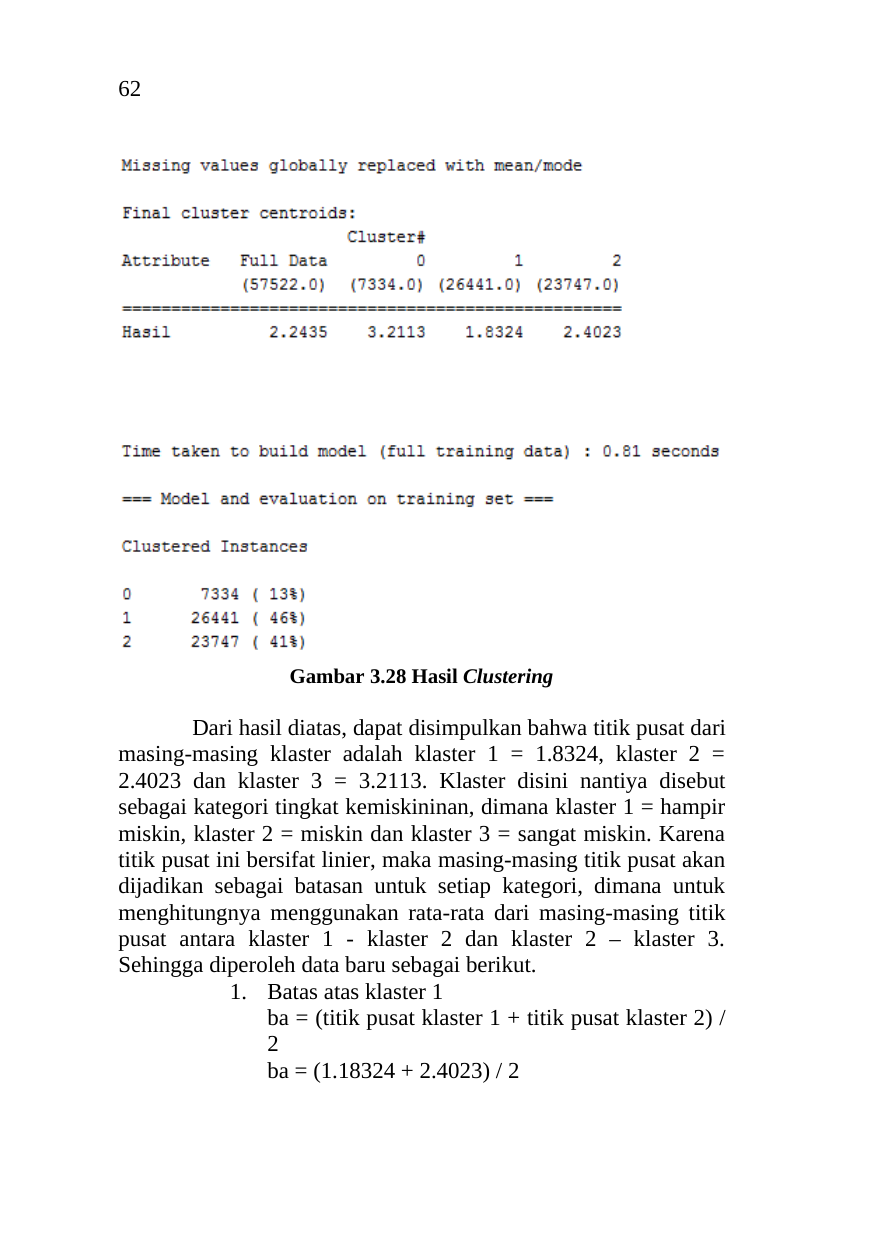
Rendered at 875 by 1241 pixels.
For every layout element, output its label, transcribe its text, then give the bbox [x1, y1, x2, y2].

text Dari hasil diatas, dapat disimpulkan bahwa titik pusat dari masing-masing klaster adalah klaster 1 = 1.8324, klaster 2 = 2.4023 dan klaster 3 = 3.2113. Klaster disini nantiya disebut sebagai kategori tingkat kemiskininan, dimana klaster 1 = hampir miskin, klaster 2 = miskin dan klaster 3 = sangat miskin. Karena titik pusat ini bersifat linier, maka masing-masing titik pusat akan dijadikan sebagai batasan untuk setiap kategori, dimana untuk menghitungnya menggunakan rata-rata dari masing-masing titik pusat antara klaster 1 - klaster 2 dan klaster 2 – klaster 3. Sehingga diperoleh data baru sebagai berikut. [118, 714, 726, 978]
picture [118, 147, 727, 664]
list ba = (1.18324 + 2.4023) / 2 [267, 1057, 726, 1083]
list ba = (titik pusat klaster 1 + titik pusat klaster 2) / 2 [267, 1004, 726, 1057]
list Batas atas klaster 1 [229, 978, 726, 1004]
